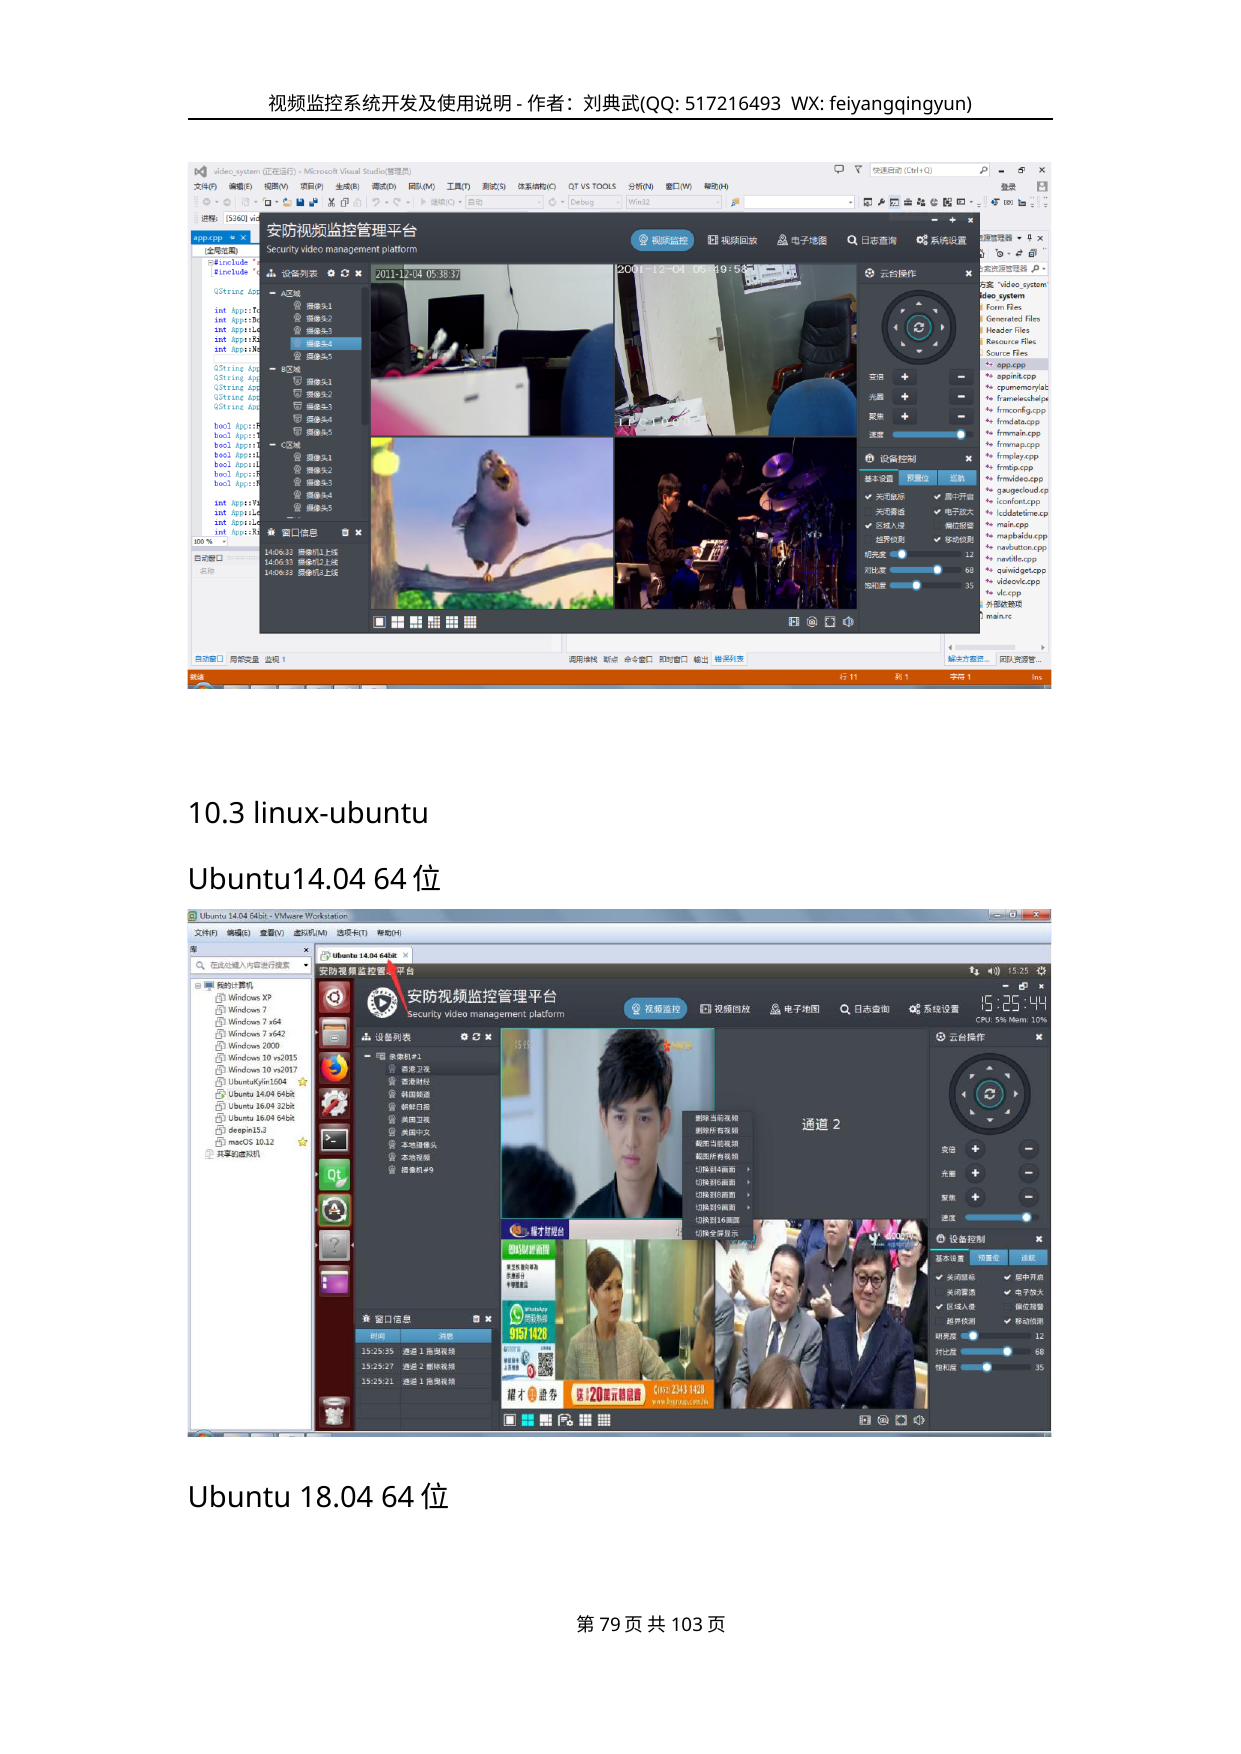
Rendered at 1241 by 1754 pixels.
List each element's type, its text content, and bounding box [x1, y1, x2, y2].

text Ubuntu14.04 64位 [187, 844, 1053, 909]
picture [187, 162, 1052, 689]
picture [187, 909, 1052, 1437]
text Ubuntu 18.04 64位 [187, 1462, 1053, 1527]
text 10.3 linux-ubuntu [187, 779, 1053, 844]
